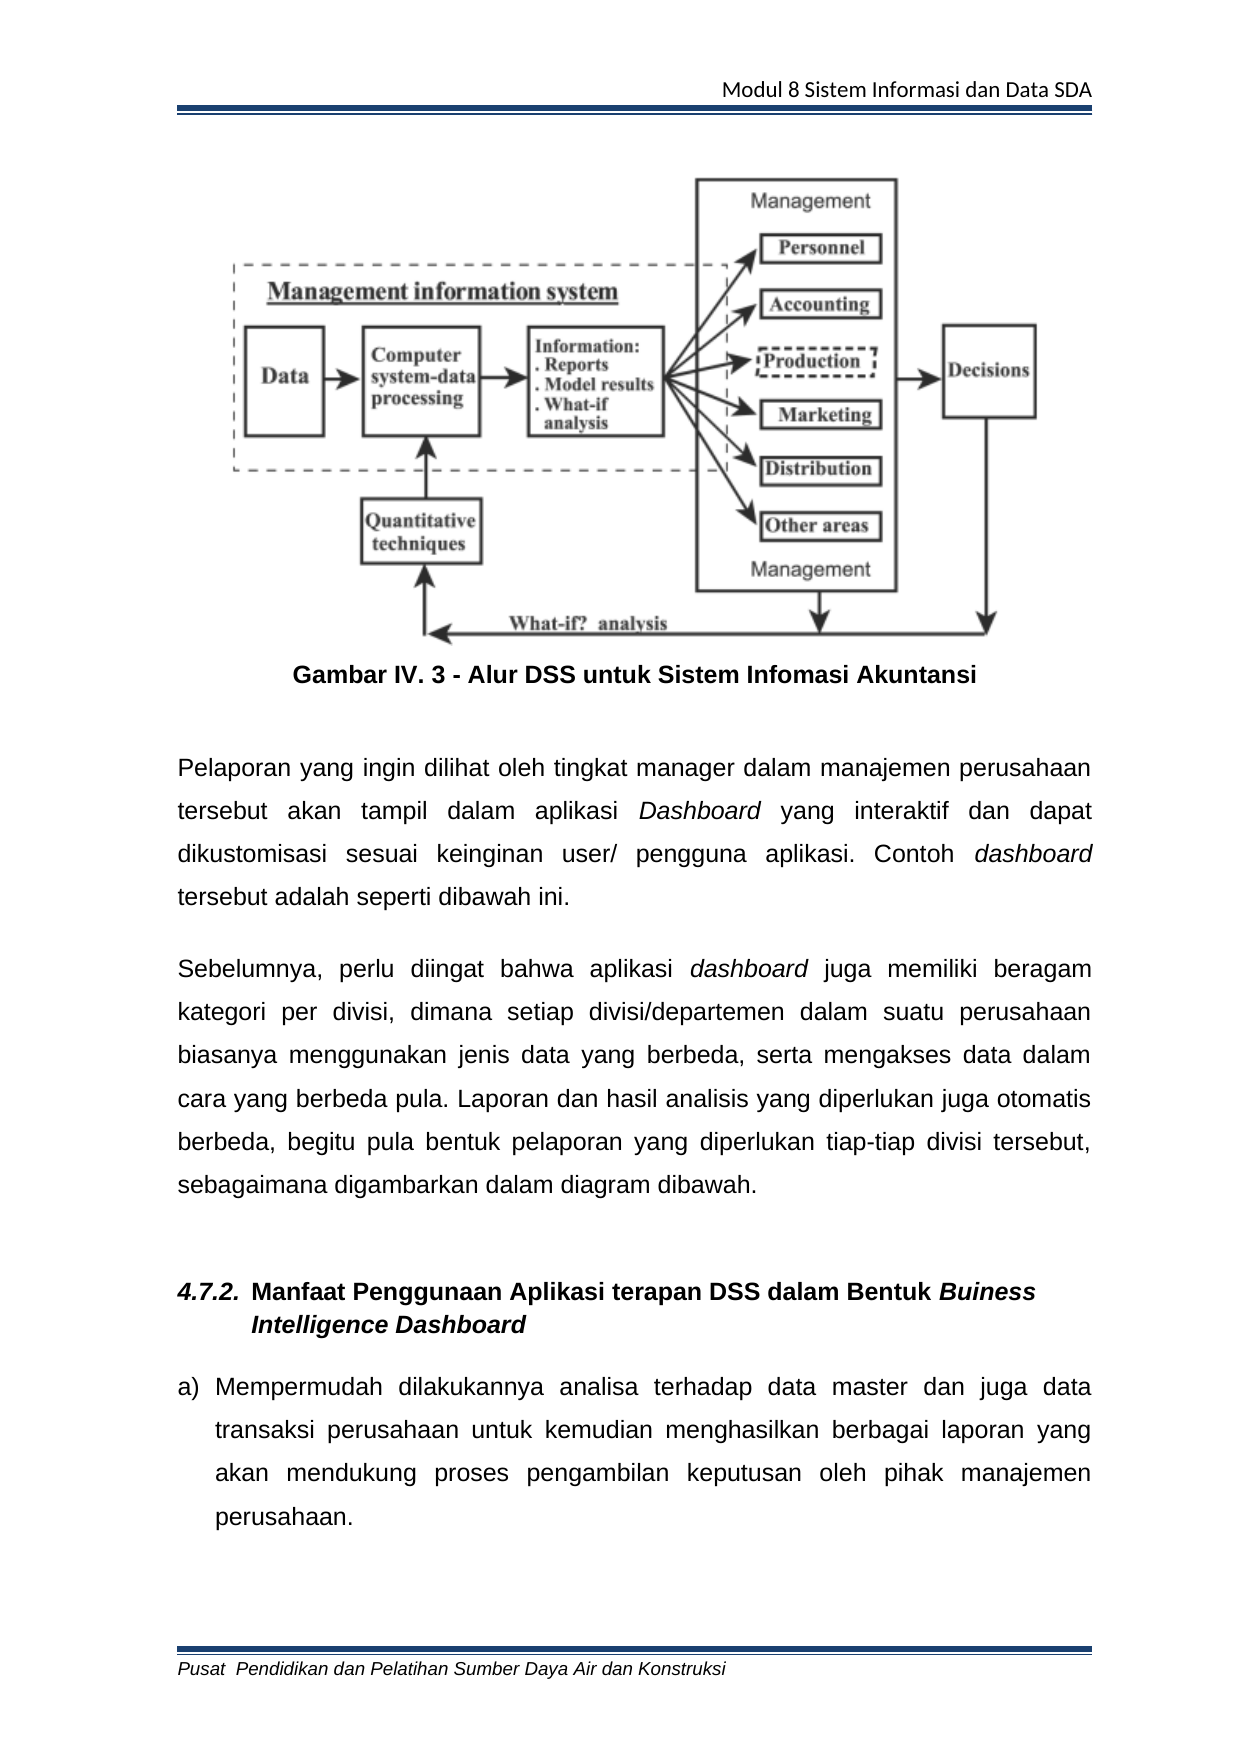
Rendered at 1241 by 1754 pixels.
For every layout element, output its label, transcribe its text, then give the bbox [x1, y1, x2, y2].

list Mempermudah dilakukannya analisa terhadap data master dan juga data transaksi perusahaan untuk kemudian menghasilkan berbagai laporan yang akan mendukung proses pengambilan keputusan oleh pihak manajemen perusahaan. [177, 1372, 1092, 1530]
text Gambar IV. 3 - Alur DSS untuk Sistem Infomasi Akuntansi [177, 660, 1092, 689]
text Pelaporan yang ingin dilihat oleh tingkat manager dalam manajemen perusahaan tersebut akan tampil dalam aplikasi Dashboard yang interaktif dan dapat dikustomisasi sesuai keinginan user/ pengguna aplikasi. Contoh dashboard tersebut adalah seperti dibawah ini. [177, 753, 1092, 911]
picture [232, 177, 1038, 646]
subtitle Manfaat Penggunaan Aplikasi terapan DSS dalam Bentuk Buiness Intelligence Dashboard [177, 1277, 1092, 1339]
text Sebelumnya, perlu diingat bahwa aplikasi dashboard juga memiliki beragam kategori per divisi, dimana setiap divisi/departemen dalam suatu perusahaan biasanya menggunakan jenis data yang berbeda, serta mengakses data dalam cara yang berbeda pula. Laporan dan hasil analisis yang diperlukan juga otomatis berbeda, begitu pula bentuk pelaporan yang diperlukan tiap-tiap divisi tersebut, sebagaimana digambarkan dalam diagram dibawah. [177, 954, 1092, 1199]
